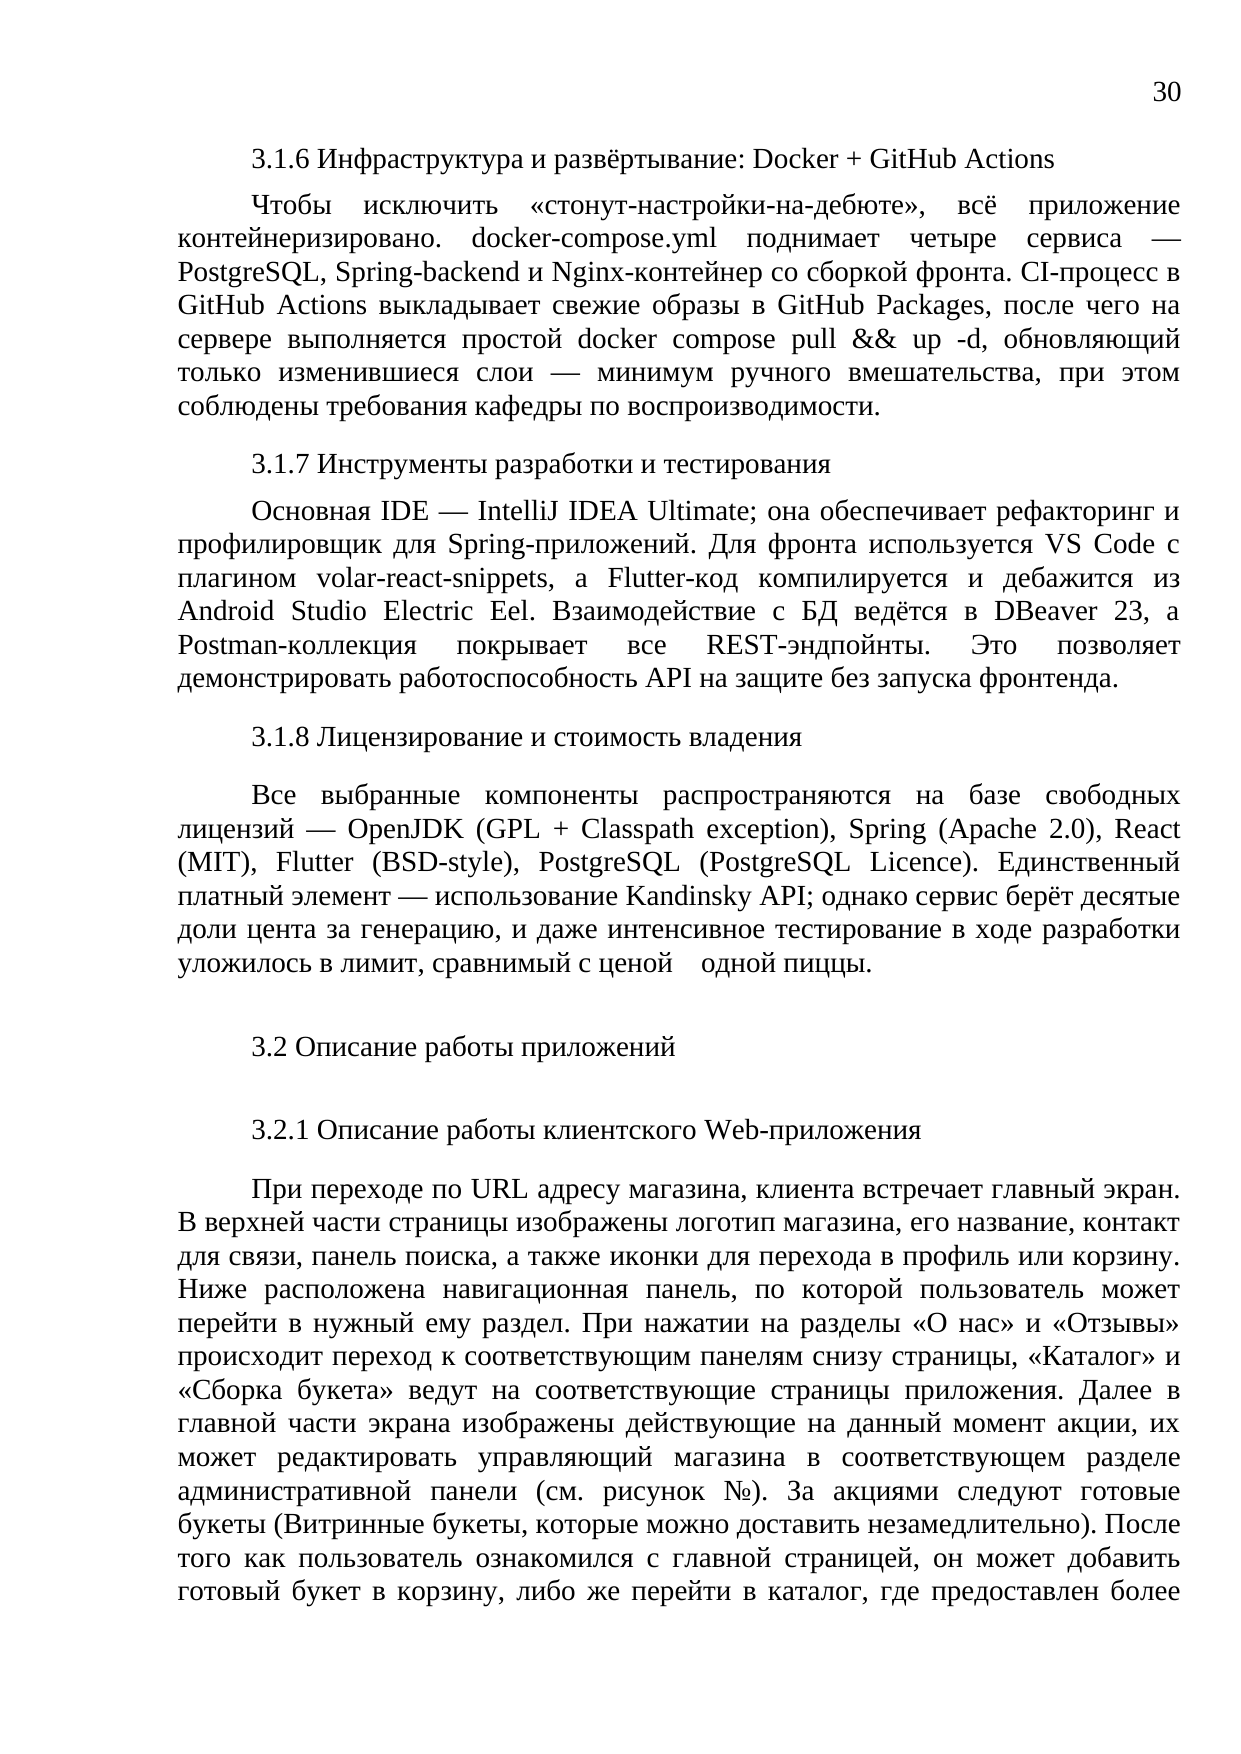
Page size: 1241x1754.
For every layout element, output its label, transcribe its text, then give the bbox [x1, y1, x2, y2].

subtitle 3.2 Описание работы приложений [251, 1029, 1181, 1062]
subtitle 3.1.7 Инструменты разработки и тестирования [251, 447, 1181, 480]
subtitle 3.2.1 Описание работы клиентского Web-приложения [251, 1112, 1181, 1146]
subtitle 3.1.6 Инфраструктура и развёртывание: Docker + GitHub Actions [251, 141, 1181, 174]
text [177, 1171, 1181, 1607]
text Чтобы исключить «стонут-настройки-на-дебюте», всё приложение контейнеризировано. docker-compose.yml поднимает четыре сервиса — PostgreSQL, Spring-backend и Nginx-контейнер со сборкой фронта. CI-процесс в GitHub Actions выкладывает свежие образы в GitHub Packages, после чего на сервере выполняется простой docker compose pull && up -d, обновляющий только изменившиеся слои — минимум ручного вмешательства, при этом соблюдены требования кафедры по воспроизводимости. [177, 187, 1181, 422]
text Основная IDE — IntelliJ IDEA Ultimate; она обеспечивает рефакторинг и профилировщик для Spring-приложений. Для фронта используется VS Code с плагином volar-react-snippets, а Flutter-код компилируется и дебажится из Android Studio Electric Eel. Взаимодействие с БД ведётся в DBeaver 23, а Postman-коллекция покрывает все REST-эндпойнты. Это позволяет демонстрировать работоспособность API на защите без запуска фронтенда. [177, 493, 1181, 694]
text Все выбранные компоненты распространяются на базе свободных лицензий — OpenJDK (GPL + Classpath exception), Spring (Apache 2.0), React (MIT), Flutter (BSD-style), PostgreSQL (PostgreSQL Licence). Единственный платный элемент — использование Kandinsky API; однако сервис берёт десятые доли цента за генерацию, и даже интенсивное тестирование в ходе разработки уложилось в лимит, сравнимый с ценой одной пиццы. [177, 777, 1181, 979]
text 3.1.8 Лицензирование и стоимость владения [177, 719, 1181, 752]
